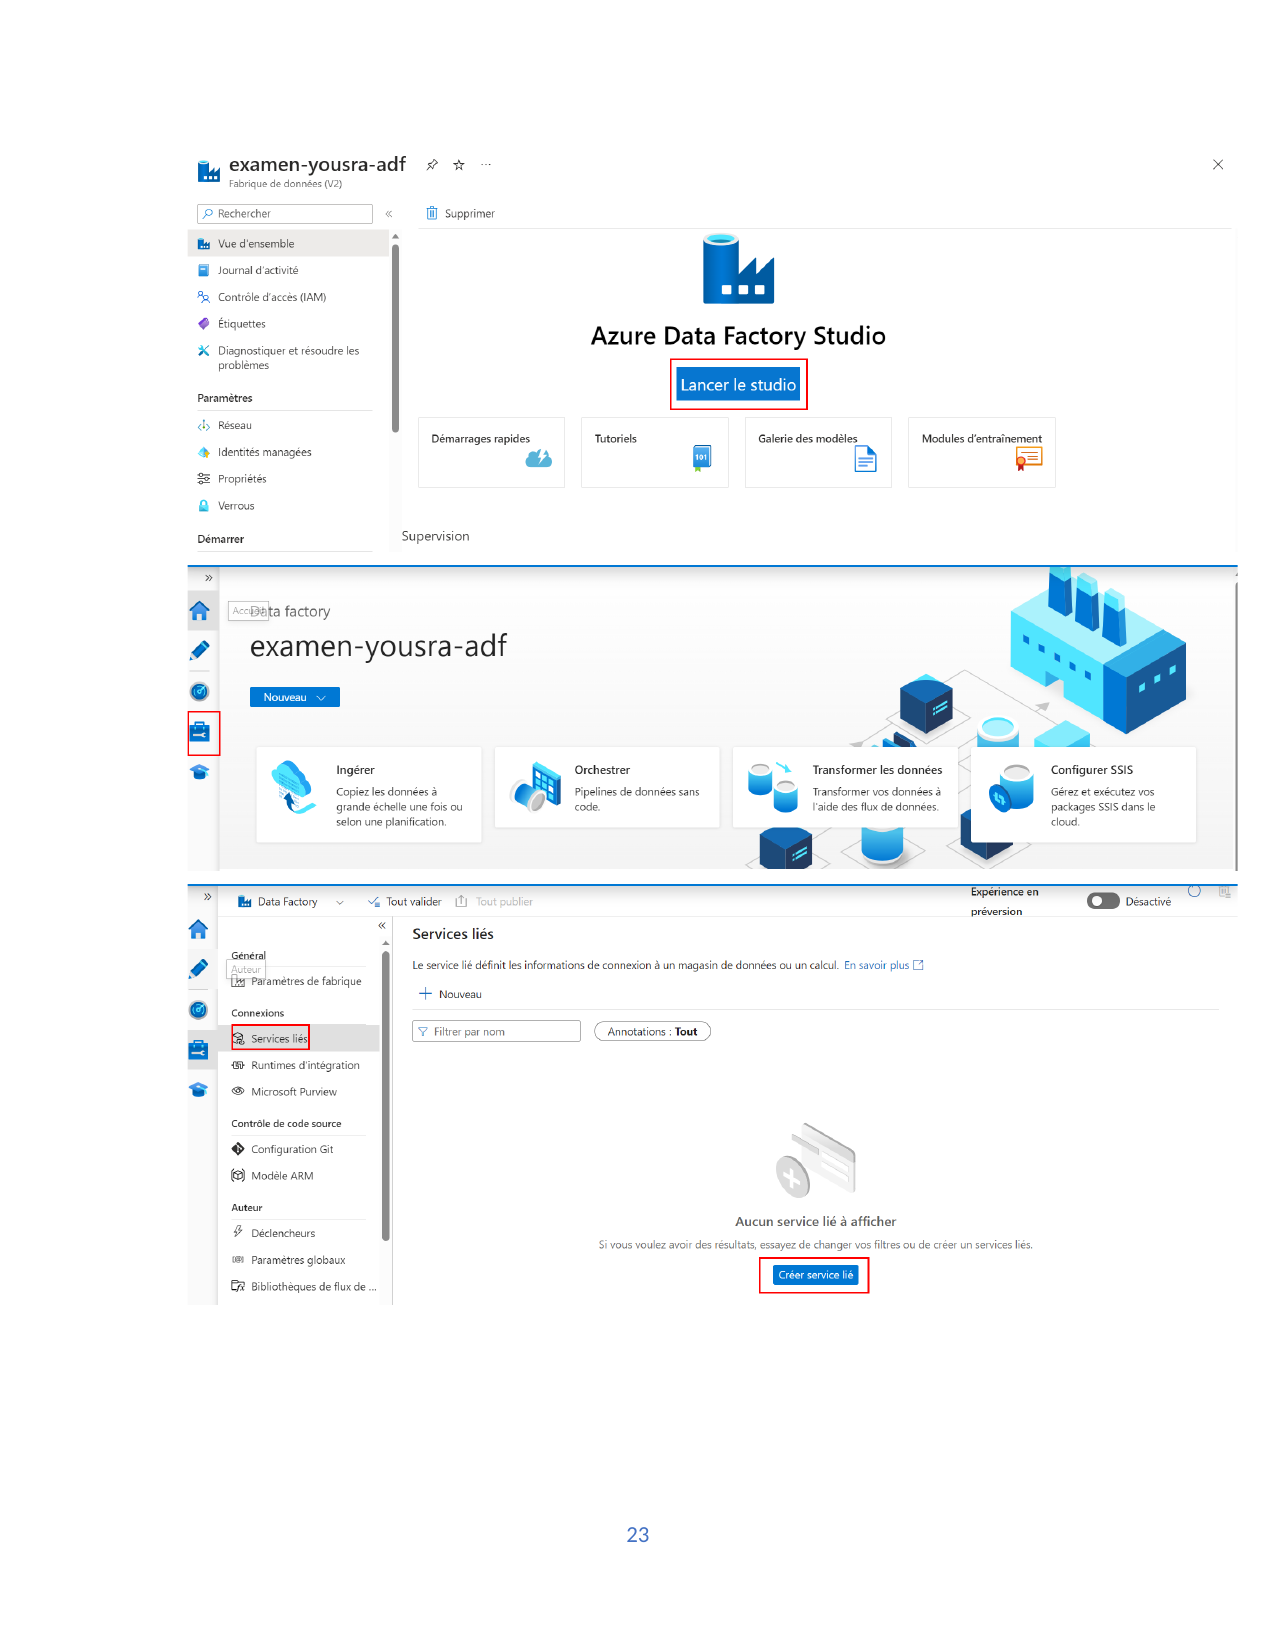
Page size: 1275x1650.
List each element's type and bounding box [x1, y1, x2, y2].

picture [187, 884, 1238, 1305]
picture [187, 150, 1238, 552]
picture [187, 565, 1238, 871]
